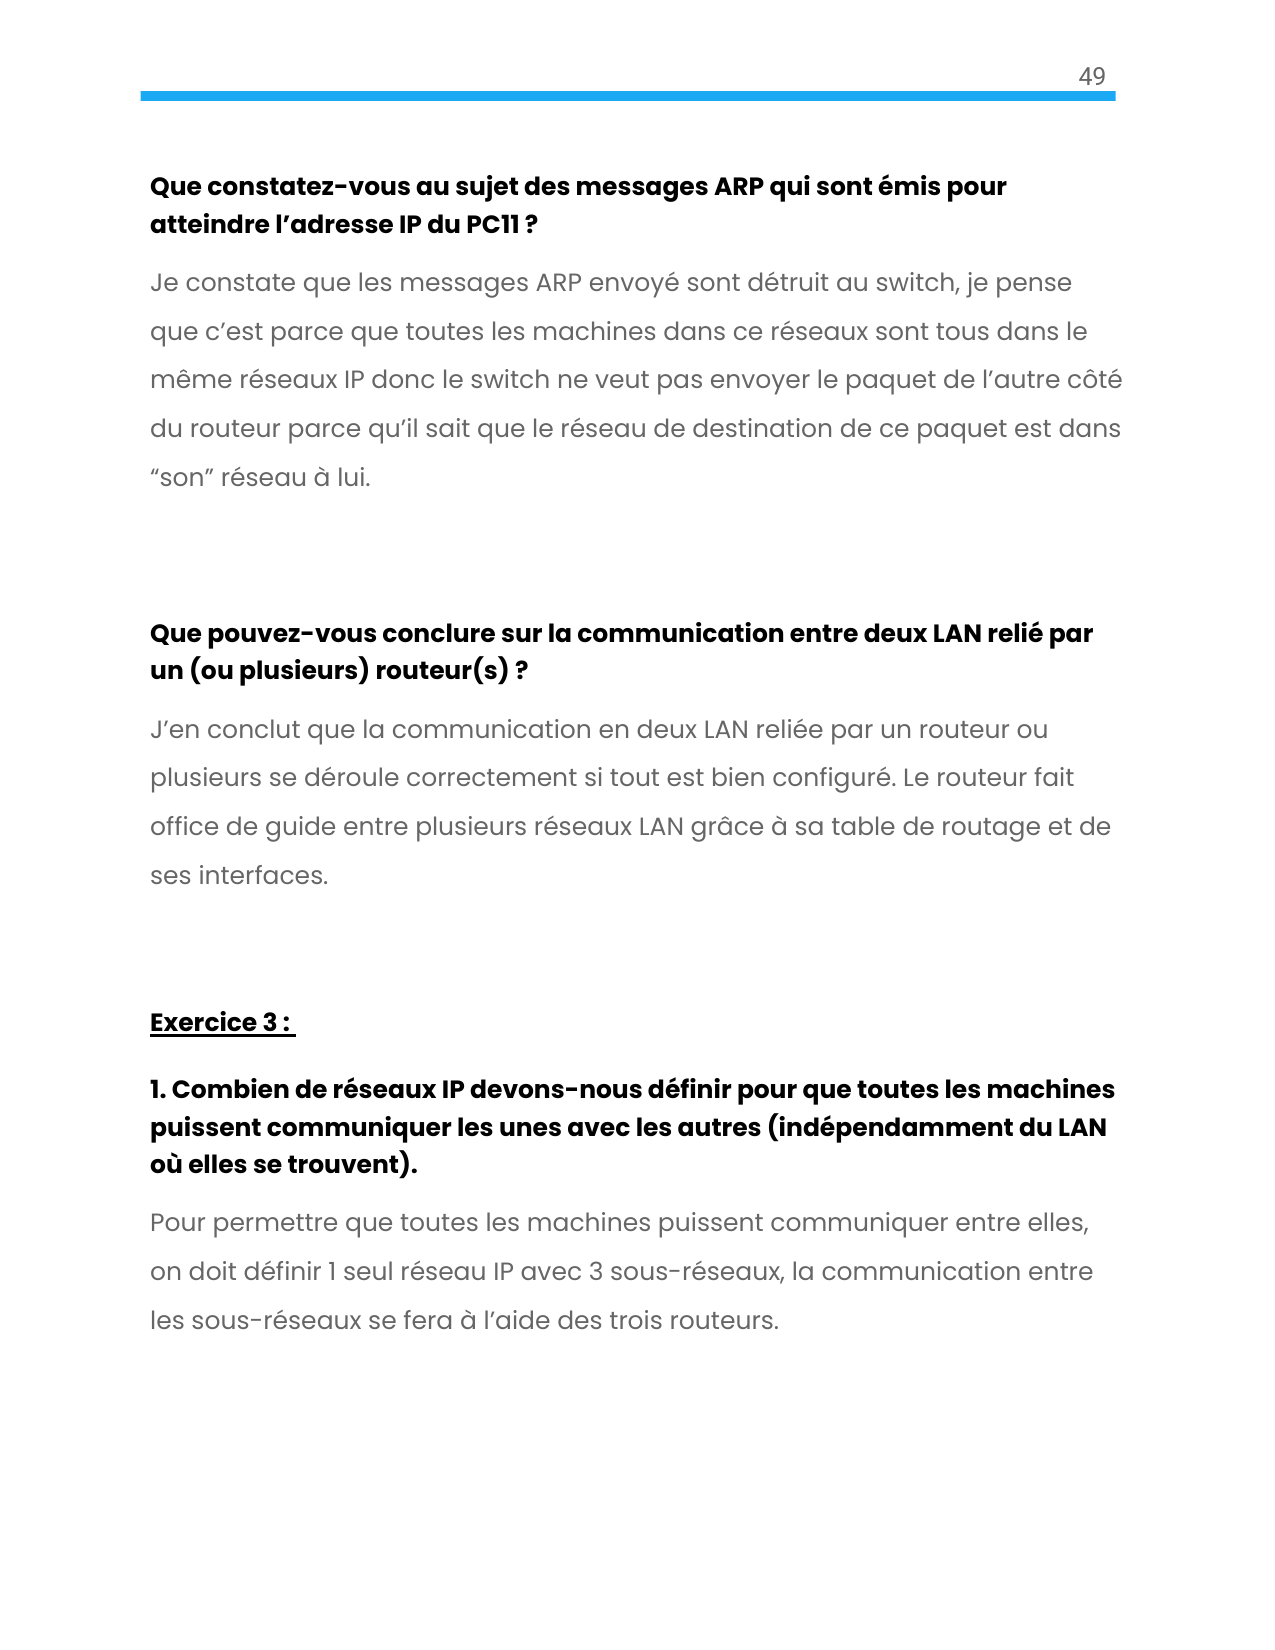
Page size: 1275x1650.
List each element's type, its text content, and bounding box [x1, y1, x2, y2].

picture [140, 91, 1116, 101]
subtitle 1. Combien de réseaux IP devons-nous définir pour que toutes les machines puissent communiquer les unes avec les autres (indépendamment du LAN où elles se trouvent). [150, 1070, 1125, 1182]
text Je constate que les messages ARP envoyé sont détruit au switch, je pense que c’est parce que toutes les machines dans ce réseaux sont tous dans le même réseaux IP donc le switch ne veut pas envoyer le paquet de l’autre côté du routeur parce qu’il sait que le réseau de destination de ce paquet est dans “son” réseau à lui. [150, 263, 1125, 495]
subtitle Exercice 3 : [150, 1003, 1125, 1041]
subtitle Que constatez-vous au sujet des messages ARP qui sont émis pour atteindre l’adresse IP du PC11 ? [150, 167, 1125, 242]
text J’en conclut que la communication en deux LAN reliée par un routeur ou plusieurs se déroule correctement si tout est bien configuré. Le routeur fait office de guide entre plusieurs réseaux LAN grâce à sa table de routage et de ses interfaces. [150, 709, 1125, 893]
text Pour permettre que toutes les machines puissent communiquer entre elles, on doit définir 1 seul réseau IP avec 3 sous-réseaux, la communication entre les sous-réseaux se fera à l’aide des trois routeurs. [150, 1203, 1125, 1338]
subtitle Que pouvez-vous conclure sur la communication entre deux LAN relié par un (ou plusieurs) routeur(s) ? [150, 613, 1125, 688]
